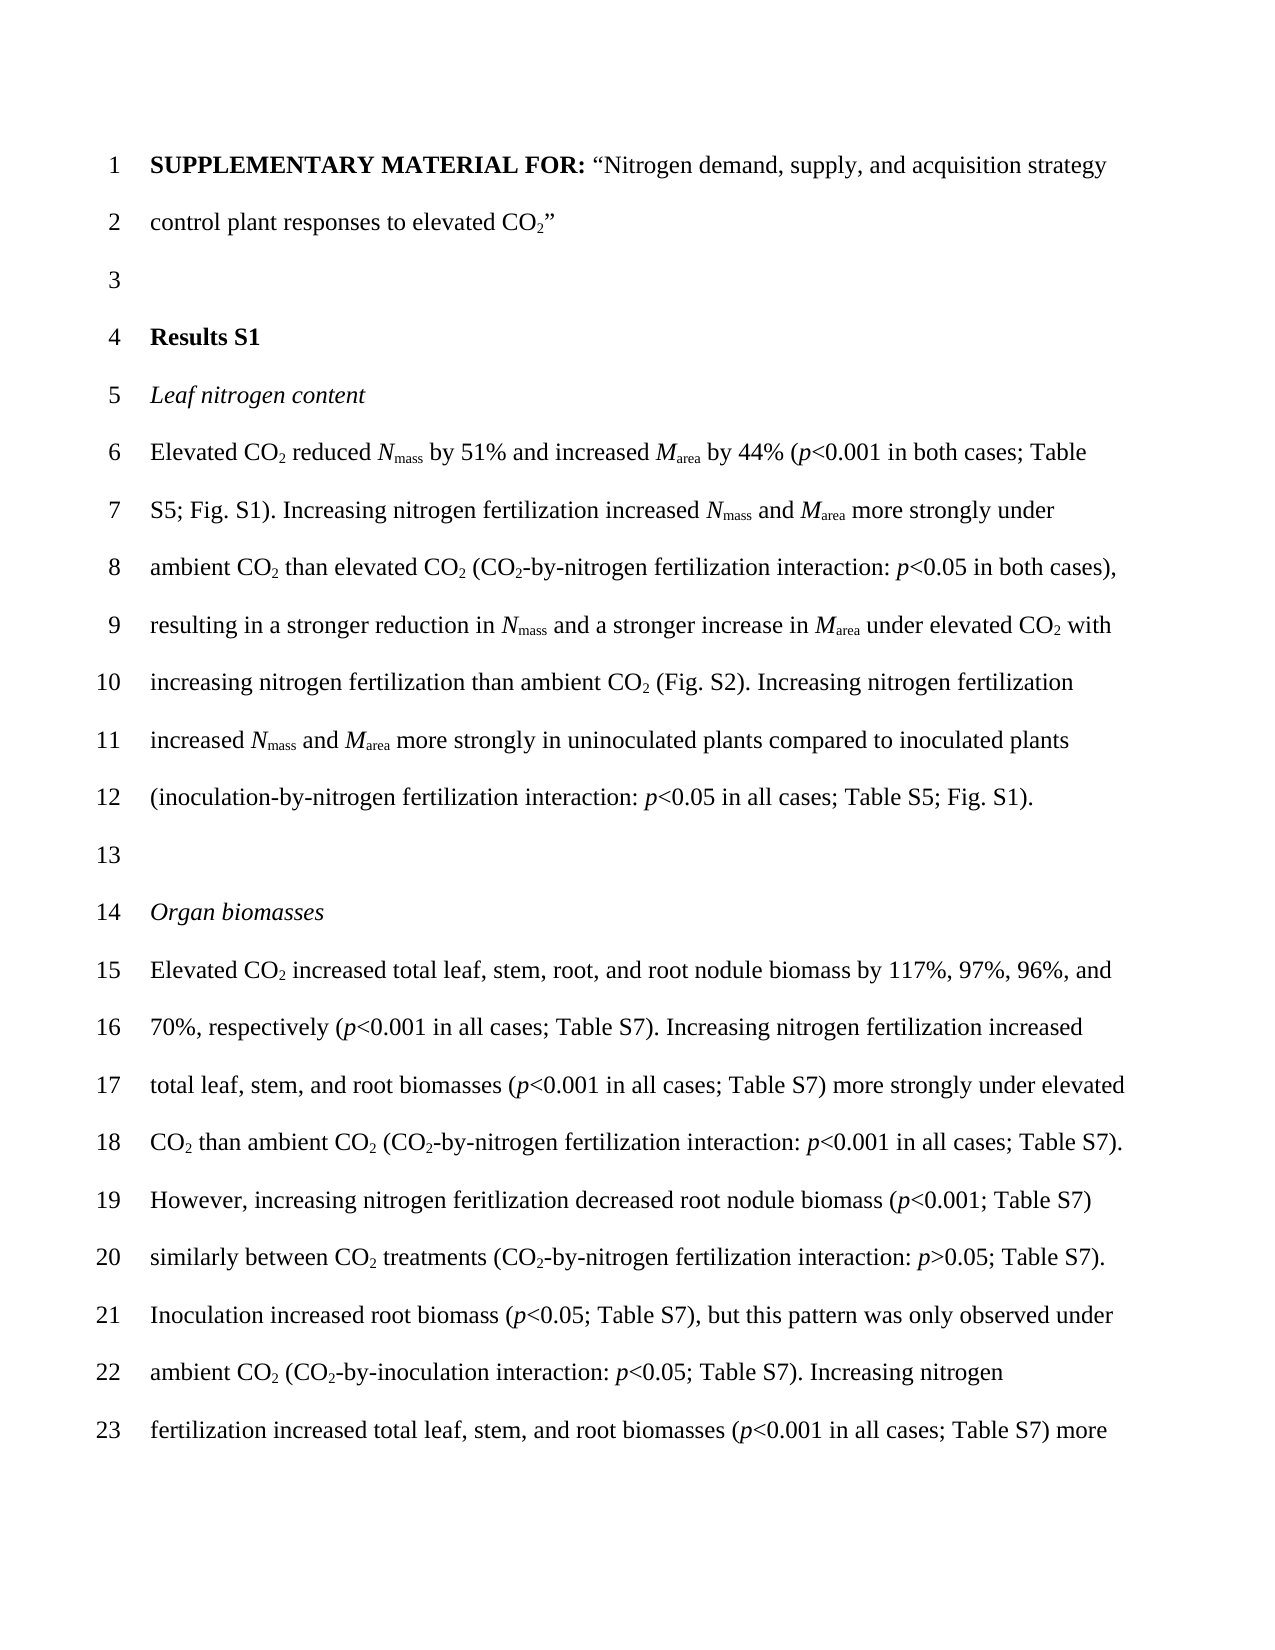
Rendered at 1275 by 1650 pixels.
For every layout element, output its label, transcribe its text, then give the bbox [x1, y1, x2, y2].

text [150, 955, 1125, 1444]
text SUPPLEMENTARY MATERIAL FOR: “Nitrogen demand, supply, and acquisition strategy control plant responses to elevated CO2” [150, 150, 1125, 236]
text Organ biomasses [150, 897, 1125, 926]
text Elevated CO2 reduced Nmass by 51% and increased Marea by 44% (p<0.001 in both cases; Table S5; Fig. S1). Increasing nitrogen fertilization increased Nmass and Marea more strongly under ambient CO2 than elevated CO2 (CO2-by-nitrogen fertilization interaction: p<0.05 in both cases), resulting in a stronger reduction in Nmass and a stronger increase in Marea under elevated CO2 with increasing nitrogen fertilization than ambient CO2 (Fig. S2). Increasing nitrogen fertilization increased Nmass and Marea more strongly in uninoculated plants compared to inoculated plants (inoculation-by-nitrogen fertilization interaction: p<0.05 in all cases; Table S5; Fig. S1). [150, 437, 1125, 811]
text Results S1 [150, 322, 1125, 351]
text Leaf nitrogen content [150, 380, 1125, 409]
